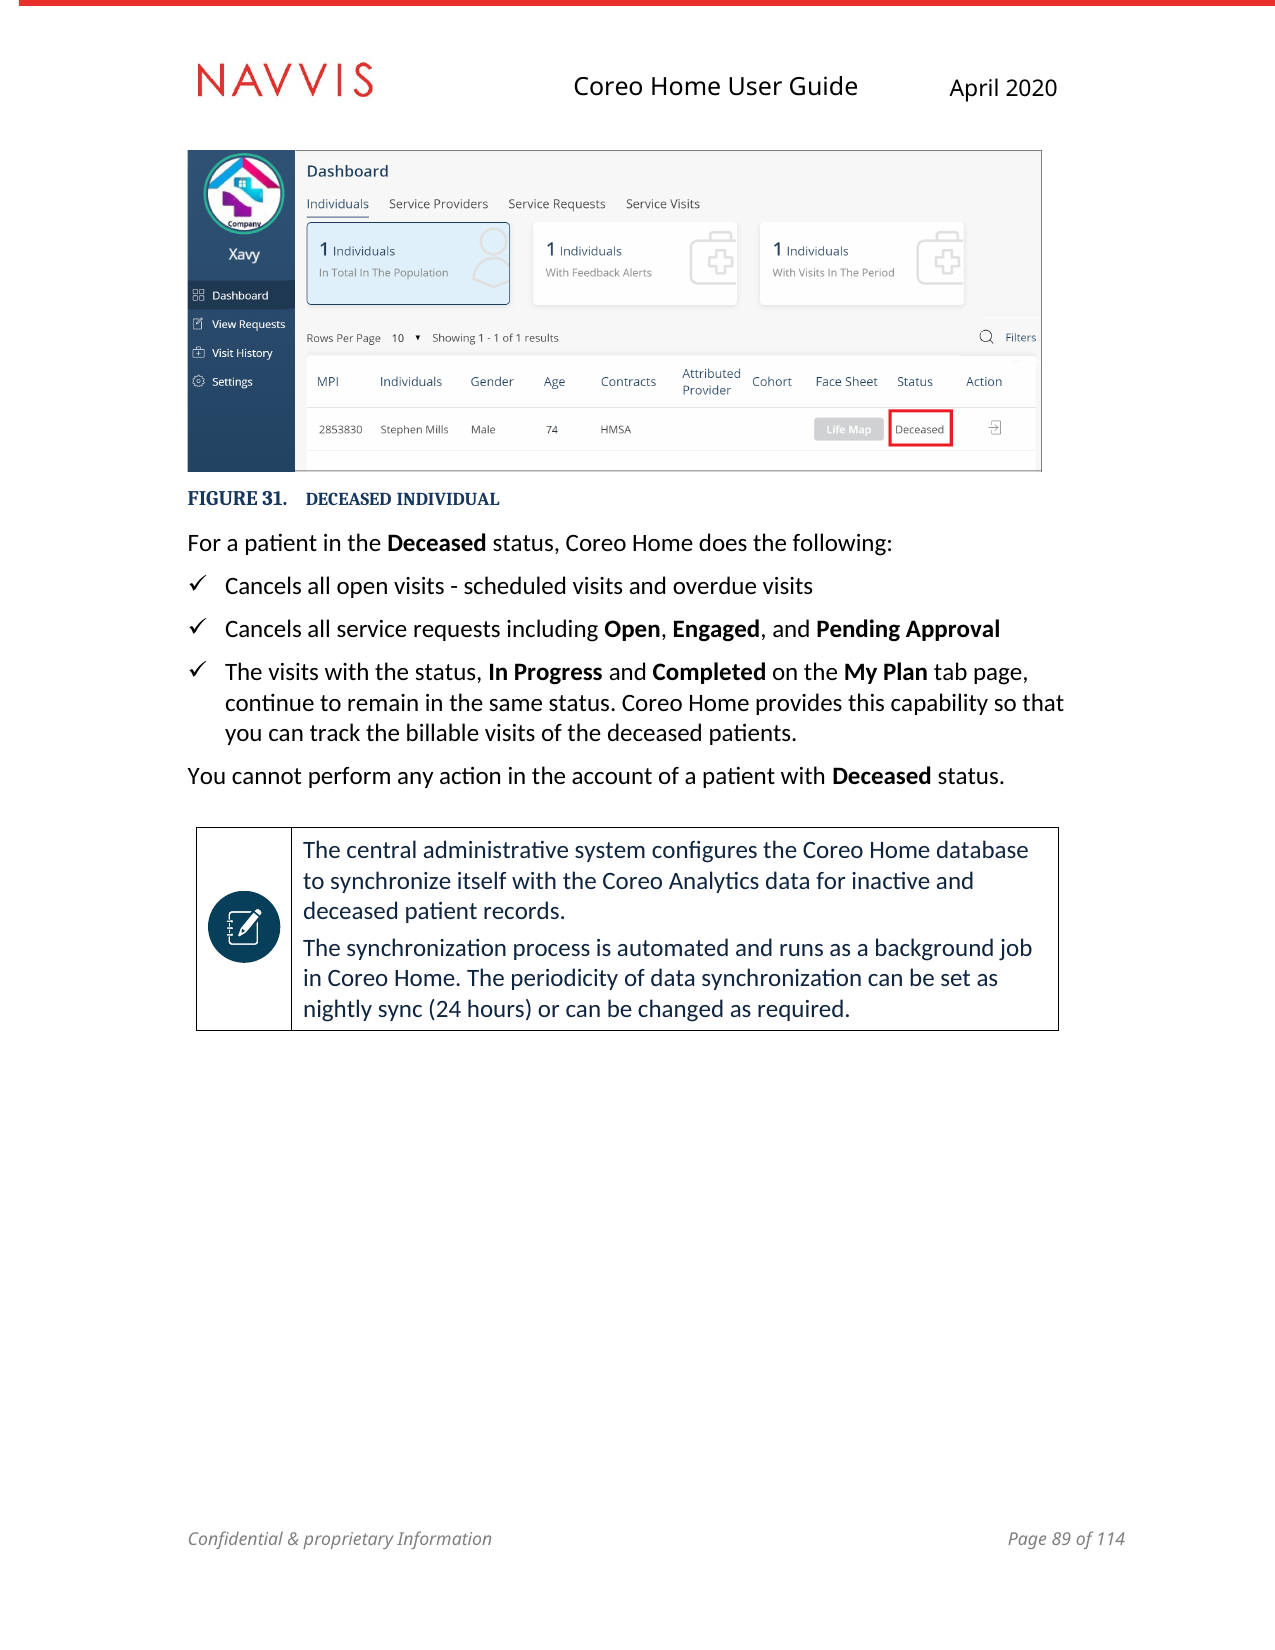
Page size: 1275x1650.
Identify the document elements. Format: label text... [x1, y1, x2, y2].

picture [187, 55, 383, 104]
table_header [197, 828, 291, 1030]
text For a patient in the Deceased status, Coreo Home does the following: [187, 527, 1087, 558]
text You cannot perform any action in the account of a patient with Deceased status. [187, 760, 1087, 791]
list Cancels all open visits - scheduled visits and overdue visits [187, 570, 1087, 601]
list Cancels all service requests including Open, Engaged, and Pending Approval [187, 613, 1087, 644]
list The visits with the status, In Progress and Completed on the My Plan tab page, continue to remain in the same status. Coreo Home provides this capability so that you can track the billable visits of the deceased patients. [187, 656, 1087, 748]
text deceased individual [187, 484, 1087, 511]
table_header The central administrative system configures the Coreo Home database to synchronize itself with the Coreo Analytics data for inactive and deceased patient records. The synchronization process is automated and runs as a background job in Coreo Home. The periodicity of data synchronization can be set as nightly sync (24 hours) or can be changed as required. [292, 828, 1058, 1030]
picture [187, 150, 1043, 472]
